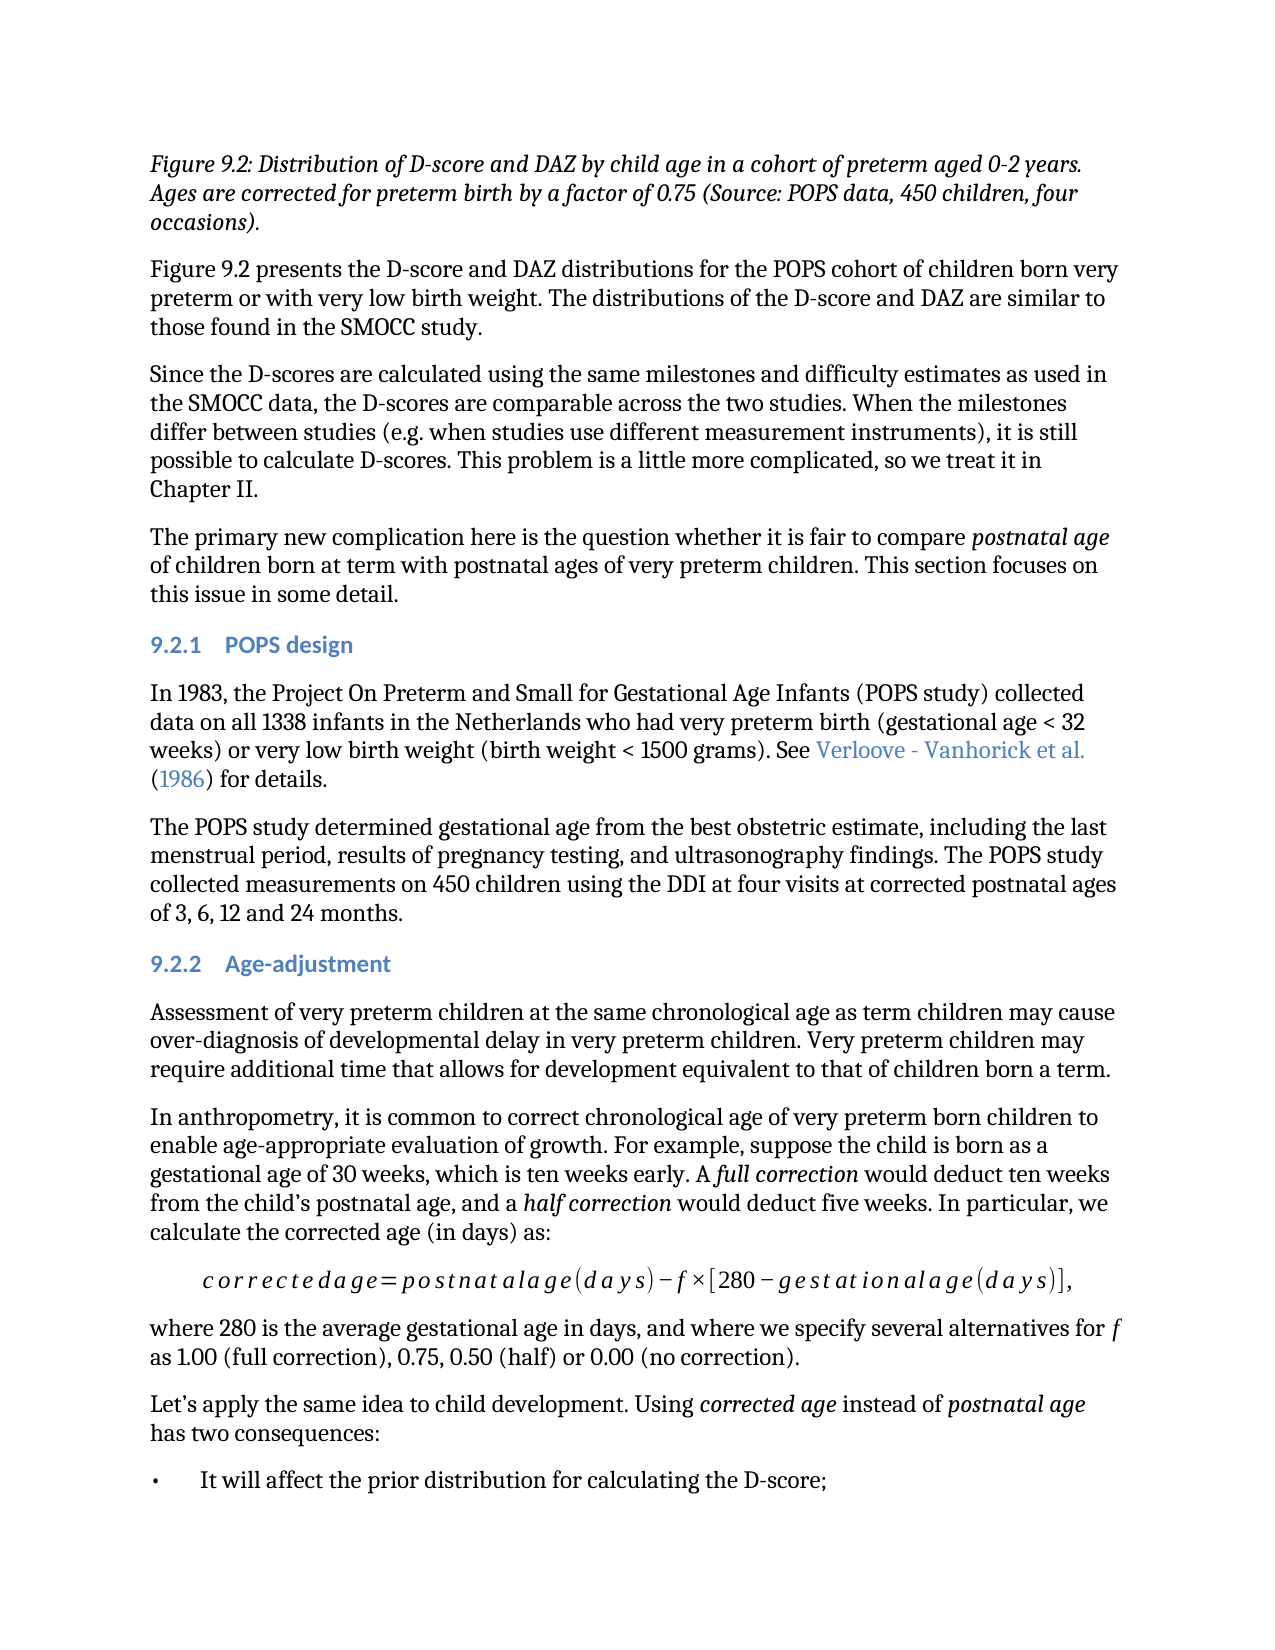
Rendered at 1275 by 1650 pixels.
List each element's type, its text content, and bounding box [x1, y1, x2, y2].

text Figure 9.2 presents the D-score and DAZ distributions for the POPS cohort of children born very preterm or with very low birth weight. The distributions of the D-score and DAZ are similar to those found in the SMOCC study. [150, 255, 1125, 341]
text In 1983, the Project On Preterm and Small for Gestational Age Infants (POPS study) collected data on all 1338 infants in the Netherlands who had very preterm birth (gestational age < 32 weeks) or very low birth weight (birth weight < 1500 grams). See Verloove - Vanhorick et al. (1986) for details. [150, 679, 1125, 794]
subtitle 9.2.2 Age-adjustment [150, 948, 1125, 979]
text Since the D-scores are calculated using the same milestones and difficulty estimates as used in the SMOCC data, the D-scores are comparable across the two studies. When the milestones differ between studies (e.g. when studies use different measurement instruments), it is still possible to calculate D-scores. This problem is a little more complicated, so we treat it in Chapter II. [150, 360, 1125, 504]
subtitle 9.2.1 POPS design [150, 629, 1125, 660]
text Let’s apply the same idea to child development. Using corrected age instead of postnatal age has two consequences: [150, 1390, 1125, 1448]
text The POPS study determined gestational age from the best obstetric estimate, including the last menstrual period, results of pregnancy testing, and ultrasonography findings. The POPS study collected measurements on 450 children using the DDI at four visits at corrected postnatal ages of 3, 6, 12 and 24 months. [150, 813, 1125, 928]
text In anthropometry, it is common to correct chronological age of very preterm born children to enable age-appropriate evaluation of growth. For example, suppose the child is born as a gestational age of 30 weeks, which is ten weeks early. A full correction would deduct ten weeks from the child’s postnatal age, and a half correction would deduct five weeks. In particular, we calculate the corrected age (in days) as: [150, 1103, 1125, 1246]
text where 280 is the average gestational age in days, and where we specify several alternatives for as 1.00 (full correction), 0.75, 0.50 (half) or 0.00 (no correction). [150, 1314, 1125, 1371]
text Figure 9.2: Distribution of D-score and DAZ by child age in a cohort of preterm aged 0-2 years. Ages are corrected for preterm birth by a factor of 0.75 (Source: POPS data, 450 children, four occasions). [150, 150, 1125, 236]
list It will affect the prior distribution for calculating the D-score; [150, 1466, 1125, 1495]
text Assessment of very preterm children at the same chronological age as term children may cause over-diagnosis of developmental delay in very preterm children. Very preterm children may require additional time that allows for development equivalent to that of children born a term. [150, 998, 1125, 1084]
text The primary new complication here is the question whether it is fair to compare postnatal age of children born at term with postnatal ages of very preterm children. This section focuses on this issue in some detail. [150, 522, 1125, 609]
